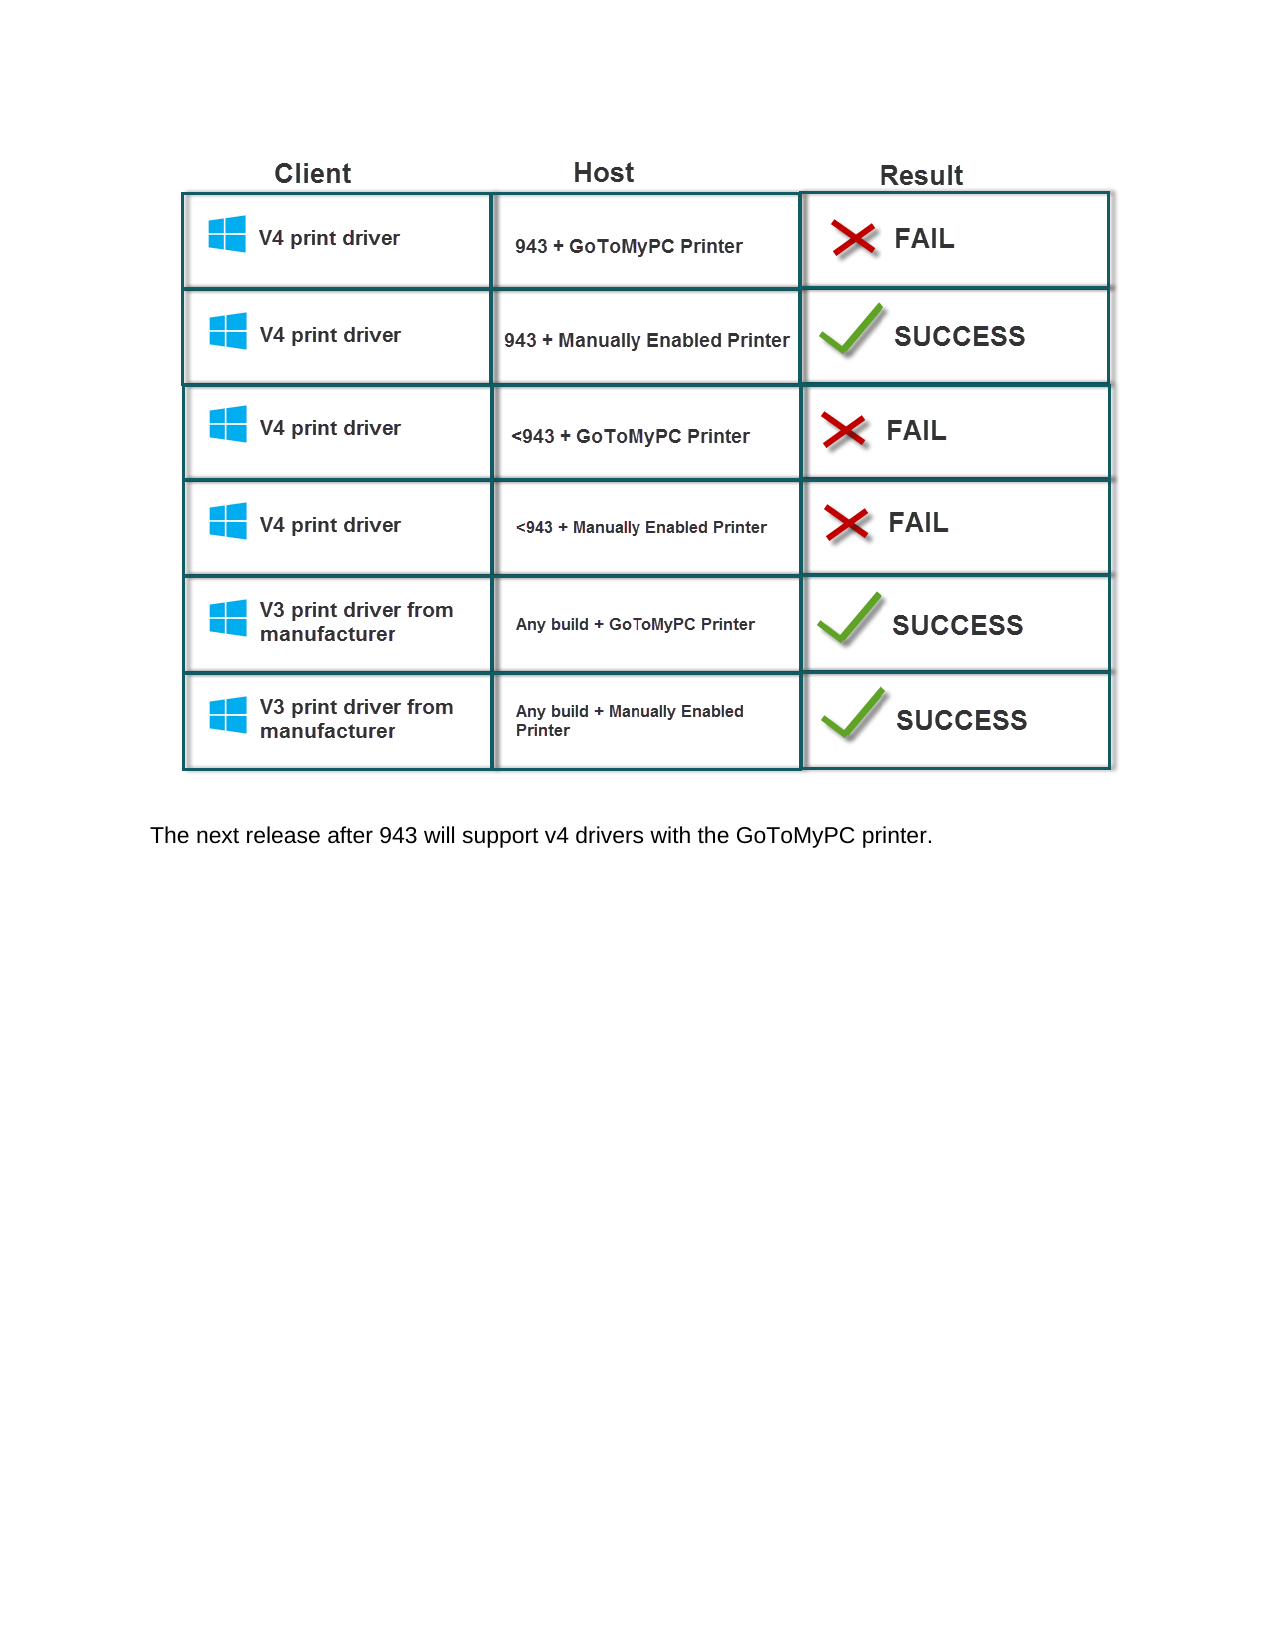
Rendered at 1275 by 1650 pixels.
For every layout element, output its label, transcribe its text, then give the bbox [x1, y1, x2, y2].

picture [150, 150, 1125, 788]
text The next release after 943 will support v4 drivers with the GoToMyPC printer. [150, 822, 1125, 848]
